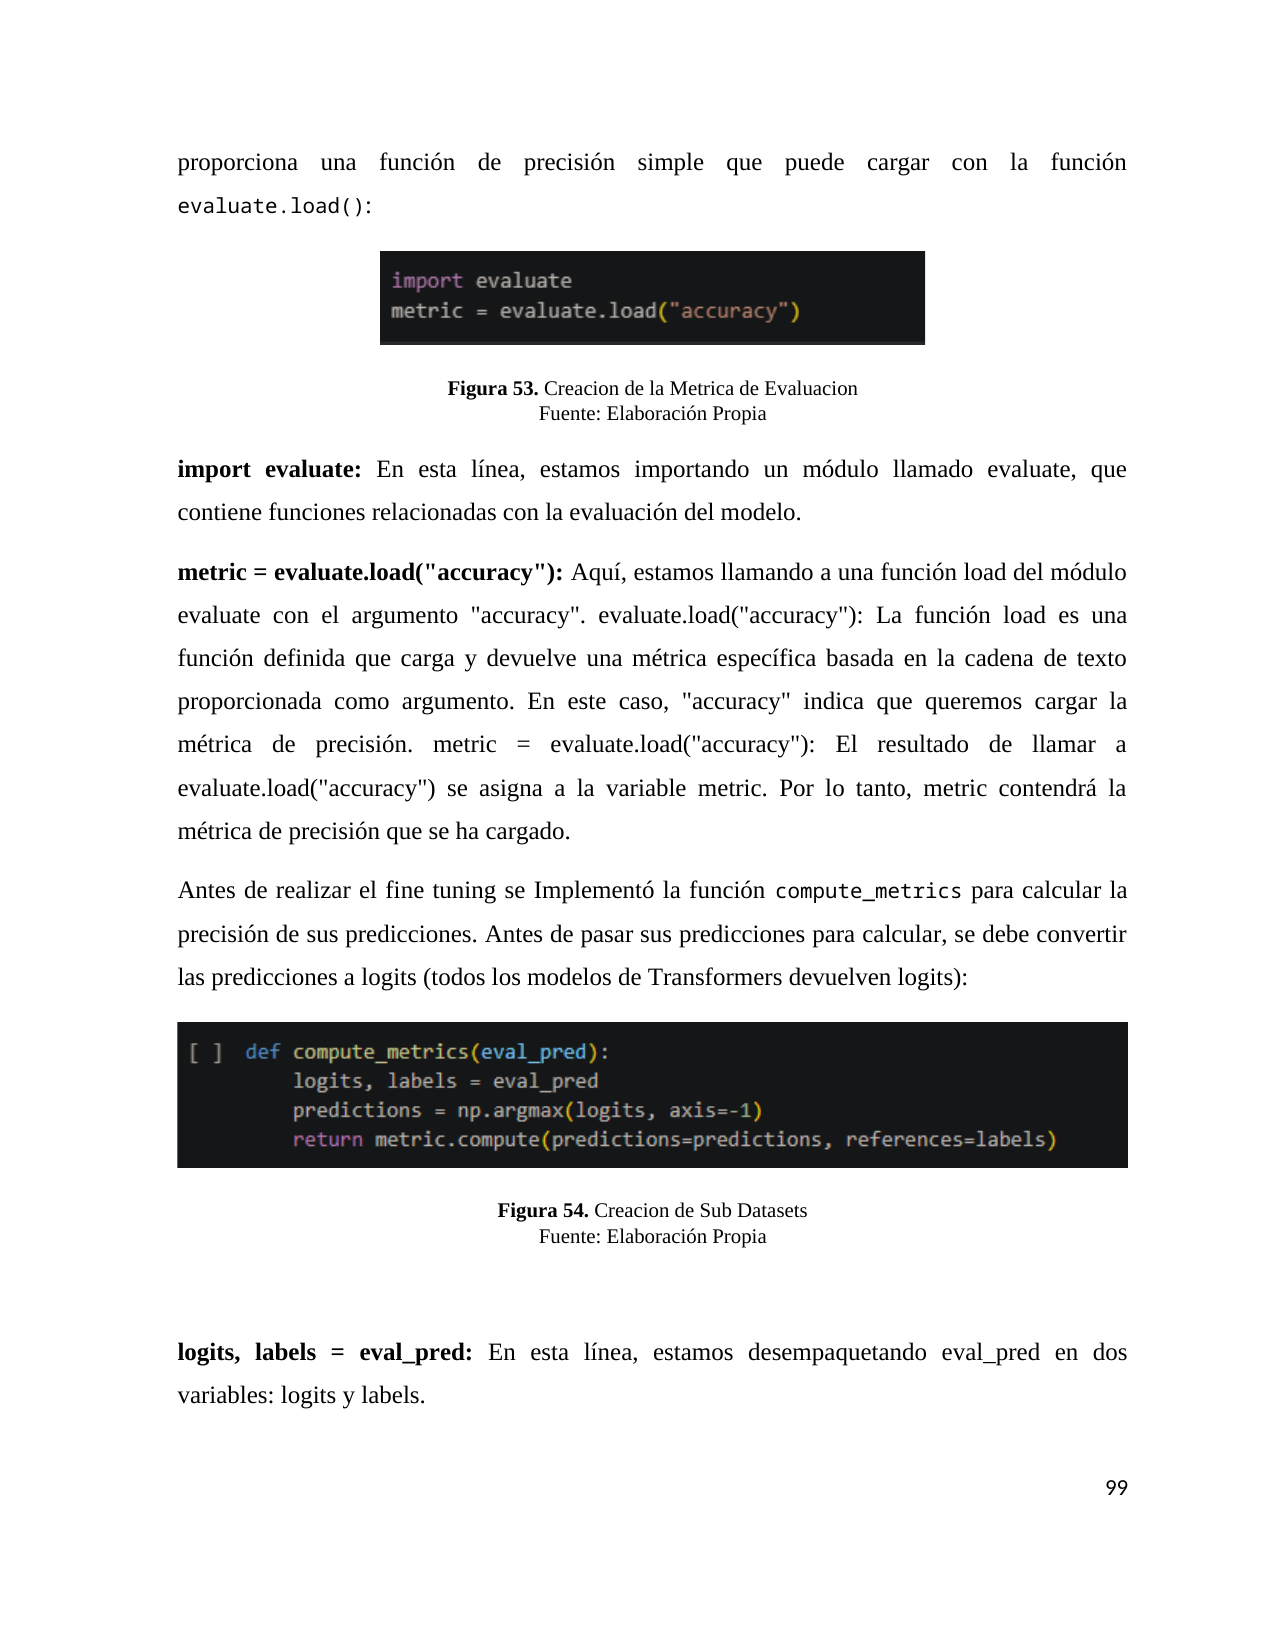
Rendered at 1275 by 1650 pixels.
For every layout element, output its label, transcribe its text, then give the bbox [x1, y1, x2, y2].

text Fuente: Elaboración Propia [177, 401, 1128, 425]
text Antes de realizar el fine tuning se Implementó la función compute_metrics para calcular la precisión de sus predicciones. Antes de pasar sus predicciones para calcular, se debe convertir las predicciones a logits (todos los modelos de Transformers devuelven logits): [177, 876, 1128, 991]
text import evaluate: En esta línea, estamos importando un módulo llamado evaluate, que contiene funciones relacionadas con la evaluación del modelo. [177, 454, 1128, 526]
text Figura 53. Creacion de la Metrica de Evaluacion [177, 375, 1128, 399]
picture [177, 1022, 1128, 1168]
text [177, 147, 1128, 220]
text Figura 54. Creacion de Sub Datasets [177, 1198, 1128, 1222]
picture [380, 251, 926, 345]
text metric = evaluate.load("accuracy"): Aquí, estamos llamando a una función load del módulo evaluate con el argumento "accuracy". evaluate.load("accuracy"): La función load es una función definida que carga y devuelve una métrica específica basada en la cadena de texto proporcionada como argumento. En este caso, "accuracy" indica que queremos cargar la métrica de precisión. metric = evaluate.load("accuracy"): El resultado de llamar a evaluate.load("accuracy") se asigna a la variable metric. Por lo tanto, metric contendrá la métrica de precisión que se ha cargado. [177, 557, 1128, 844]
text logits, labels = eval_pred: En esta línea, estamos desempaquetando eval_pred en dos variables: logits y labels. [177, 1337, 1128, 1408]
text Fuente: Elaboración Propia [177, 1224, 1128, 1248]
